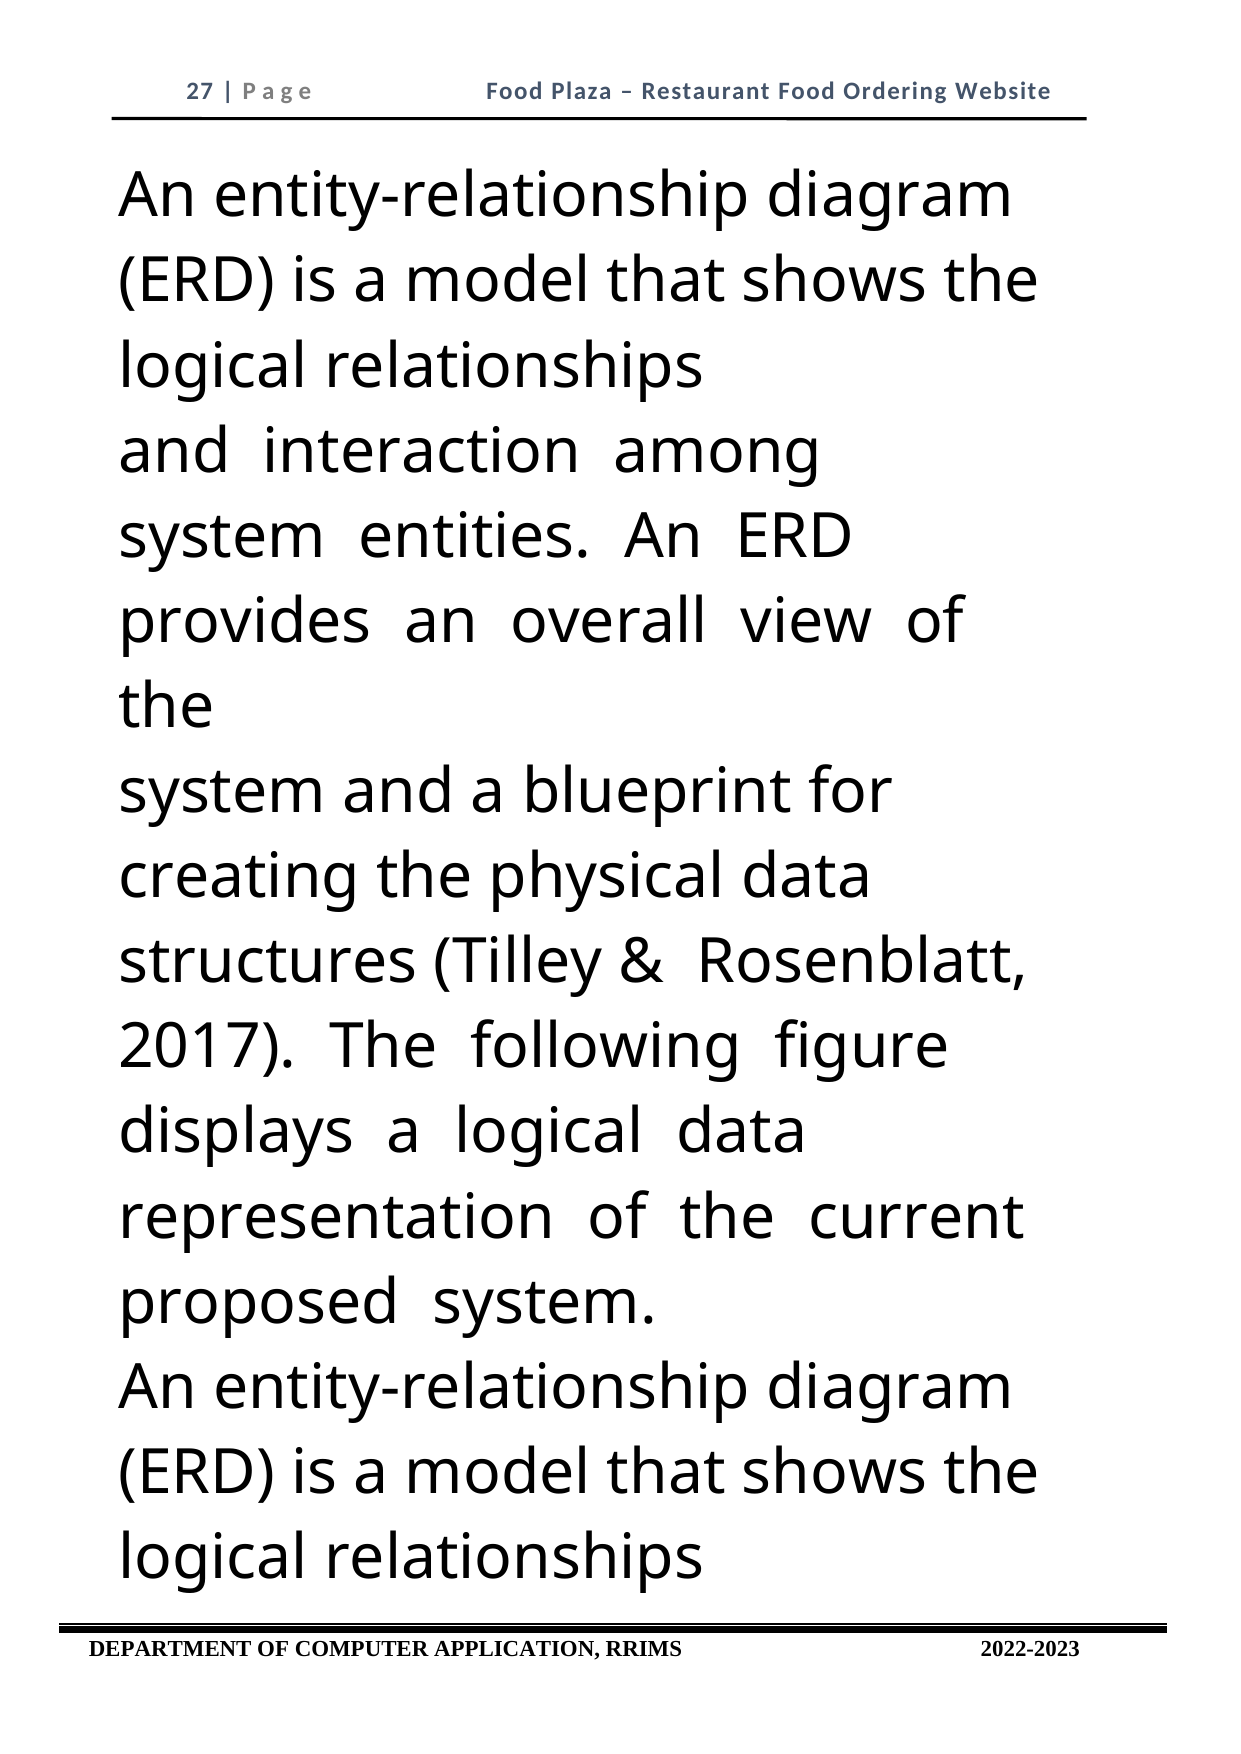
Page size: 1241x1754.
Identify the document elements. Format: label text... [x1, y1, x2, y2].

text 2017). The following figure displays a logical data representation of the current [118, 1001, 1053, 1256]
text and interaction among system entities. An ERD provides an overall view of the [118, 405, 1053, 746]
text An entity-relationship diagram (ERD) is a model that shows the logical relationships [118, 1341, 1053, 1597]
text system and a blueprint for creating the physical data structures (Tilley & Rosenblatt, [118, 746, 1053, 1001]
text An entity-relationship diagram (ERD) is a model that shows the logical relationships [118, 150, 1053, 405]
text proposed system. [118, 1256, 1053, 1341]
